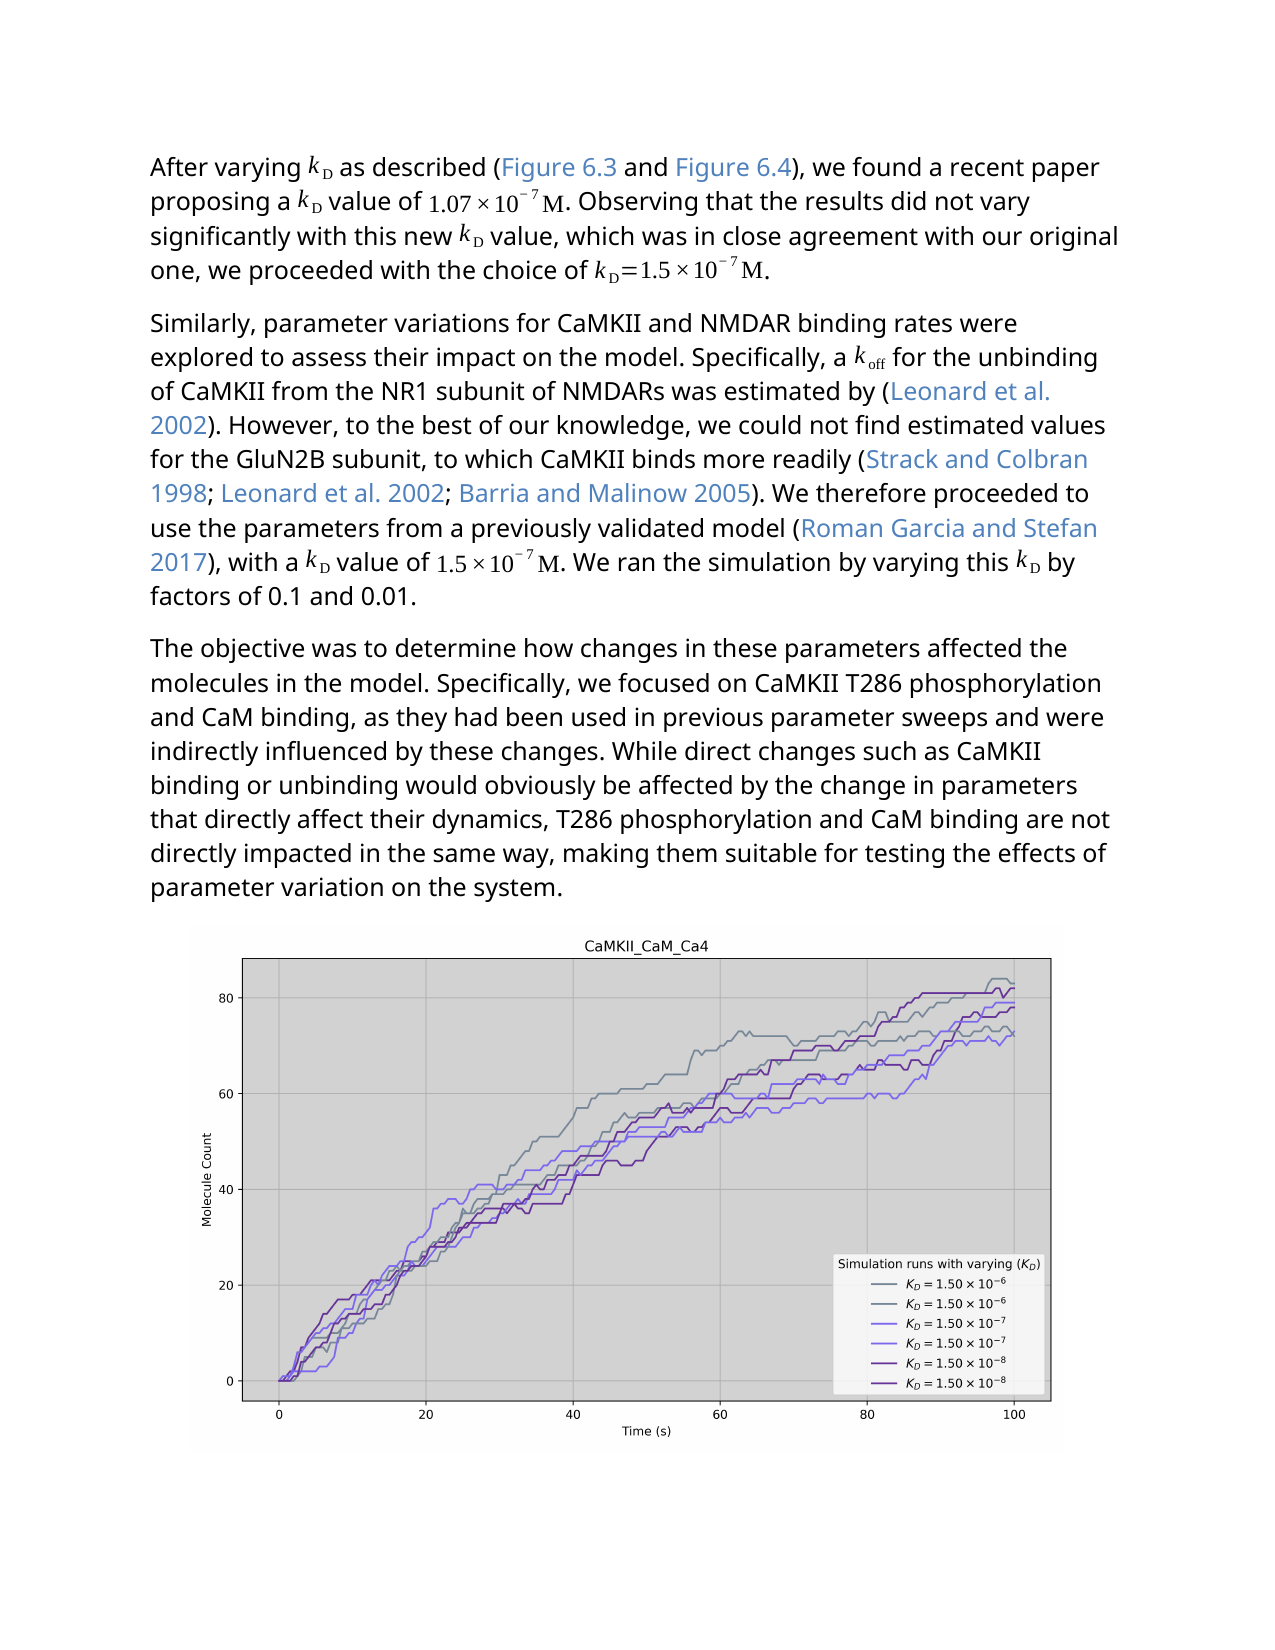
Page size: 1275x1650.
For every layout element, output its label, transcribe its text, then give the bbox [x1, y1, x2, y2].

text After varying as described (Figure 6.3 and Figure 6.4), we found a recent paper proposing a value of . Observing that the results did not vary significantly with this new value, which was in close agreement with our original one, we proceeded with the choice of . [150, 150, 1125, 287]
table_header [139, 923, 1114, 1455]
text Similarly, parameter variations for CaMKII and NMDAR binding rates were explored to assess their impact on the model. Specifically, a for the unbinding of CaMKII from the NR1 subunit of NMDARs was estimated by (Leonard et al. 2002). However, to the best of our knowledge, we could not find estimated values for the GluN2B subunit, to which CaMKII binds more readily (Strack and Colbran 1998; Leonard et al. 2002; Barria and Malinow 2005). We therefore proceeded to use the parameters from a previously validated model (Roman Garcia and Stefan 2017), with a value of . We ran the simulation by varying this by factors of 0.1 and 0.01. [150, 306, 1125, 612]
picture [188, 926, 1064, 1452]
text The objective was to determine how changes in these parameters affected the molecules in the model. Specifically, we focused on CaMKII T286 phosphorylation and CaM binding, as they had been used in previous parameter sweeps and were indirectly influenced by these changes. While direct changes such as CaMKII binding or unbinding would obviously be affected by the change in parameters that directly affect their dynamics, T286 phosphorylation and CaM binding are not directly impacted in the same way, making them suitable for testing the effects of parameter variation on the system. [150, 631, 1125, 904]
